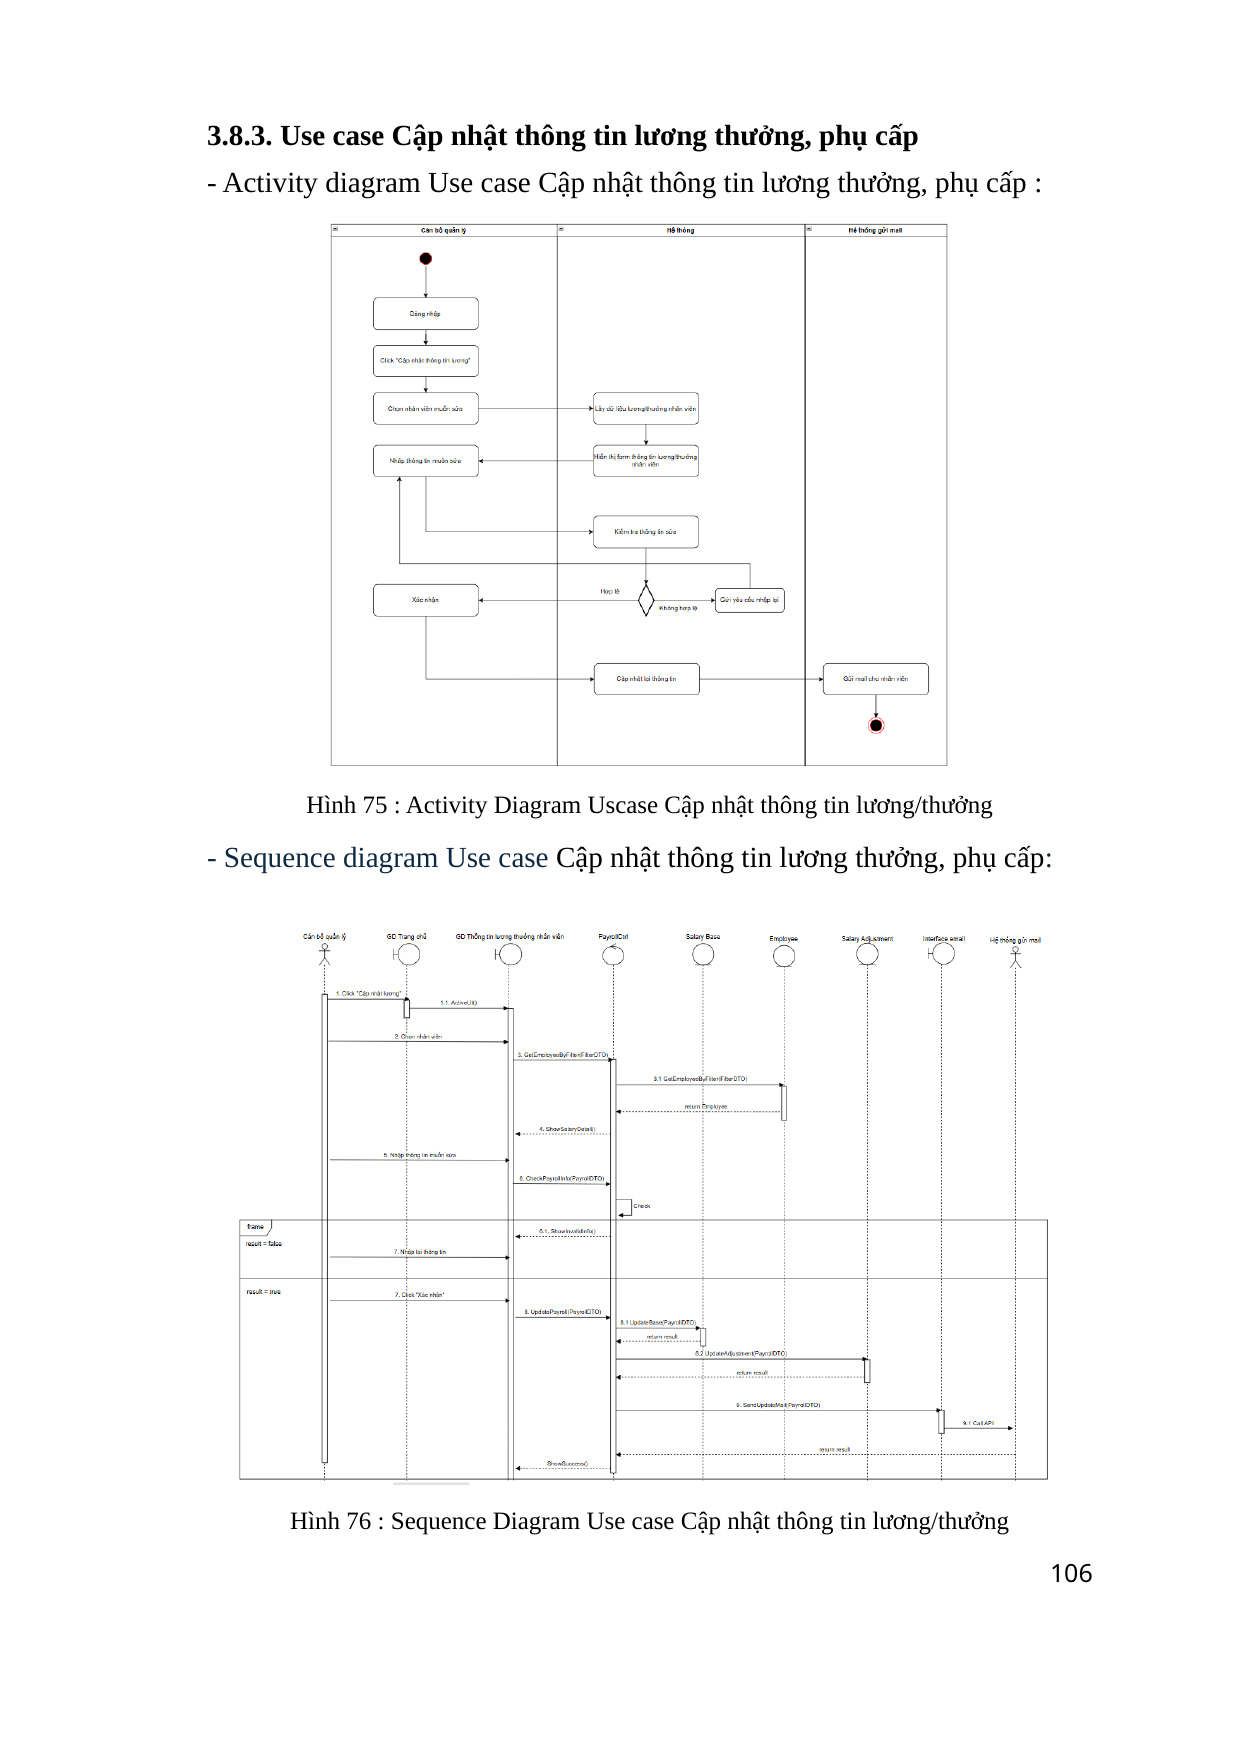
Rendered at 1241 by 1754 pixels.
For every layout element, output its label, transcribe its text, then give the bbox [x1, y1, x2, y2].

picture [325, 220, 950, 769]
text - Sequence diagram Use case Cập nhật thông tin lương thưởng, phụ cấp: [207, 840, 1092, 874]
text Hình 75 : Activity Diagram Uscase Cập nhật thông tin lương/thưởng [207, 791, 1092, 819]
text - Activity diagram Use case Cập nhật thông tin lương thưởng, phụ cấp : [207, 165, 1092, 198]
subtitle 3.8.3. Use case Cập nhật thông tin lương thưởng, phụ cấp [207, 118, 1092, 152]
picture [206, 933, 1063, 1485]
text Hình 76 : Sequence Diagram Use case Cập nhật thông tin lương/thưởng [207, 1506, 1092, 1535]
